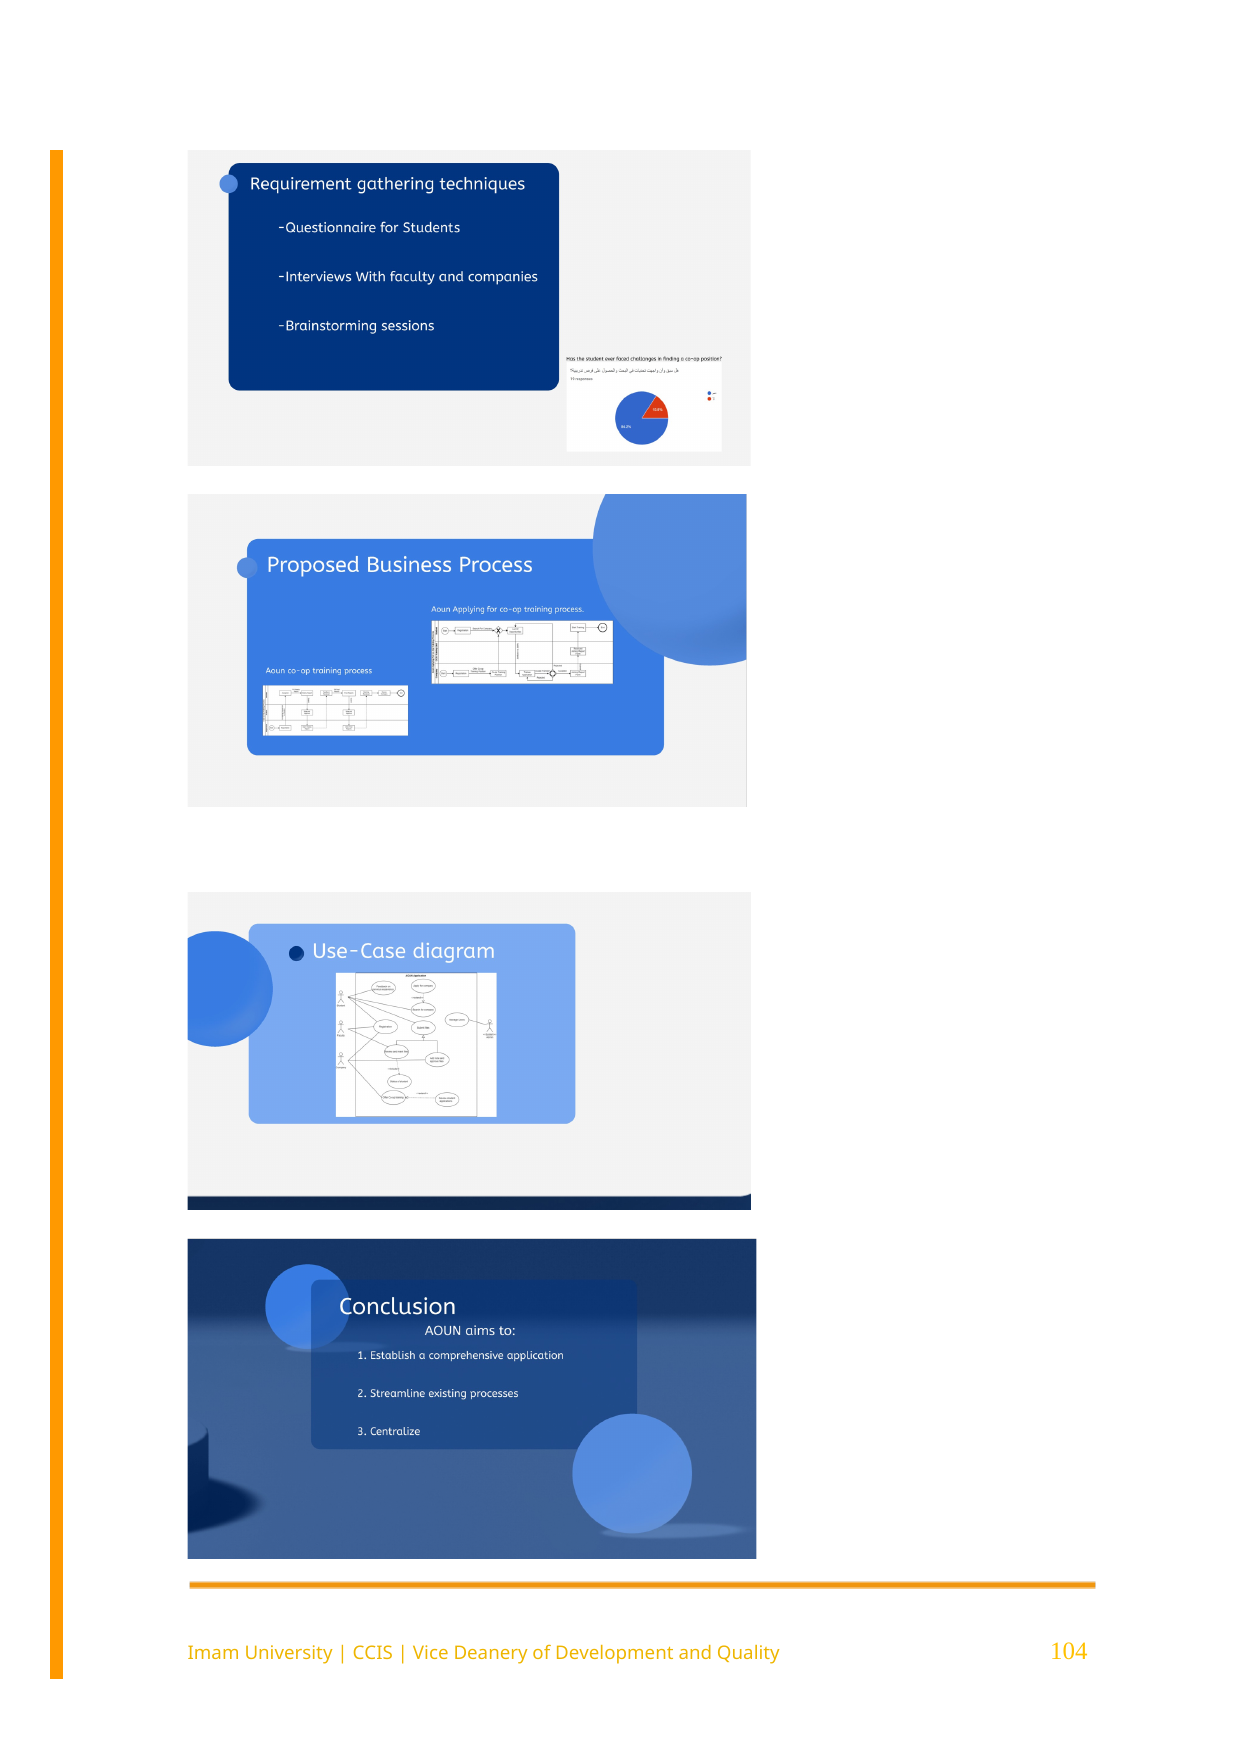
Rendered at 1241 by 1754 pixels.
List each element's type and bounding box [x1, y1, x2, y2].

picture [187, 494, 747, 807]
picture [187, 1238, 757, 1559]
picture [187, 1580, 1100, 1589]
picture [187, 892, 751, 1210]
picture [187, 150, 751, 466]
